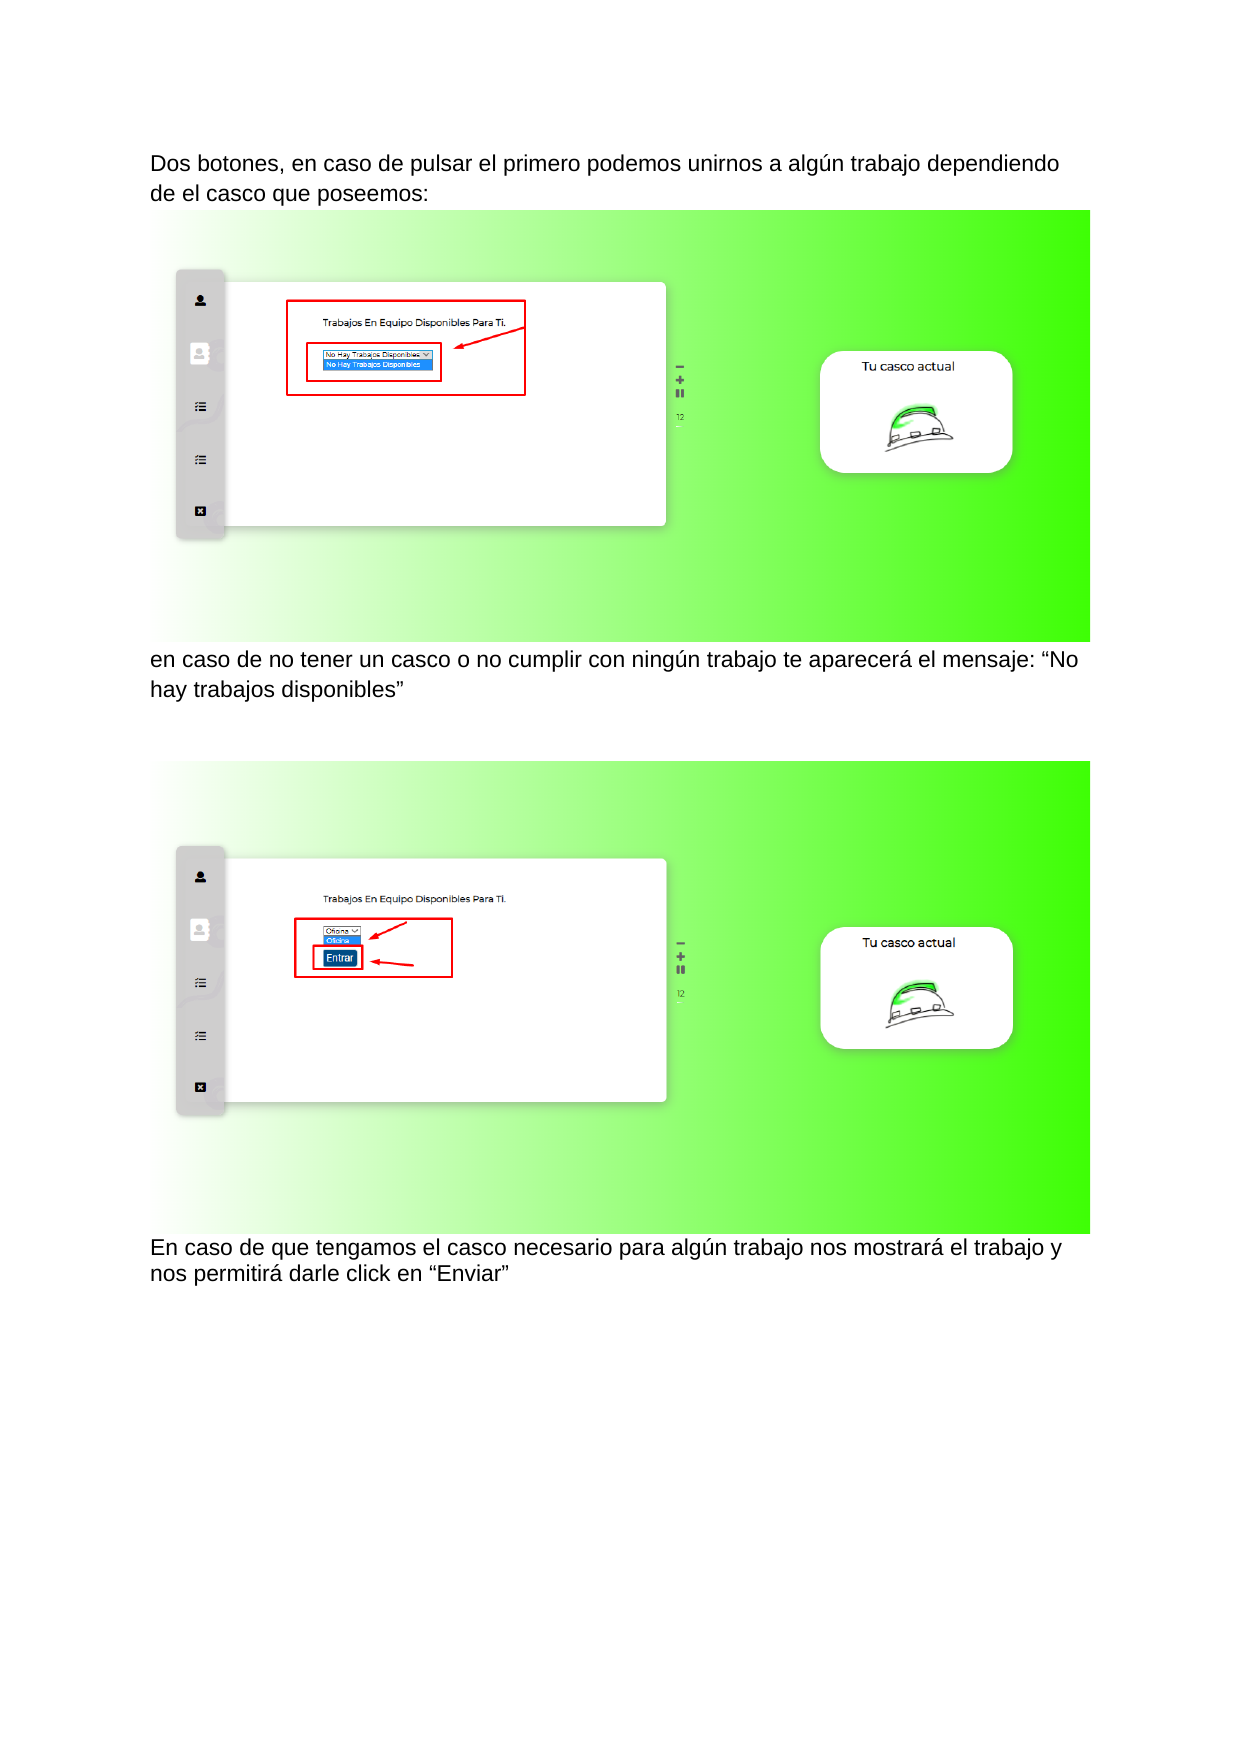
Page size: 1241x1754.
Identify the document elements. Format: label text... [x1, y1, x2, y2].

picture [150, 761, 1091, 1234]
text Dos botones, en caso de pulsar el primero podemos unirnos a algún trabajo dependiendo de el casco que poseemos: [150, 150, 1090, 207]
text en caso de no tener un casco o no cumplir con ningún trabajo te aparecerá el mensaje: “No hay trabajos disponibles” [150, 646, 1090, 702]
text En caso de que tengamos el casco necesario para algún trabajo nos mostrará el trabajo y nos permitirá darle click en “Enviar”Nos dirá que has ingresado al trabajo con éxito y podremos pulsar cualquier otra opción que queramos. [150, 1234, 1090, 1287]
picture [150, 210, 1091, 642]
